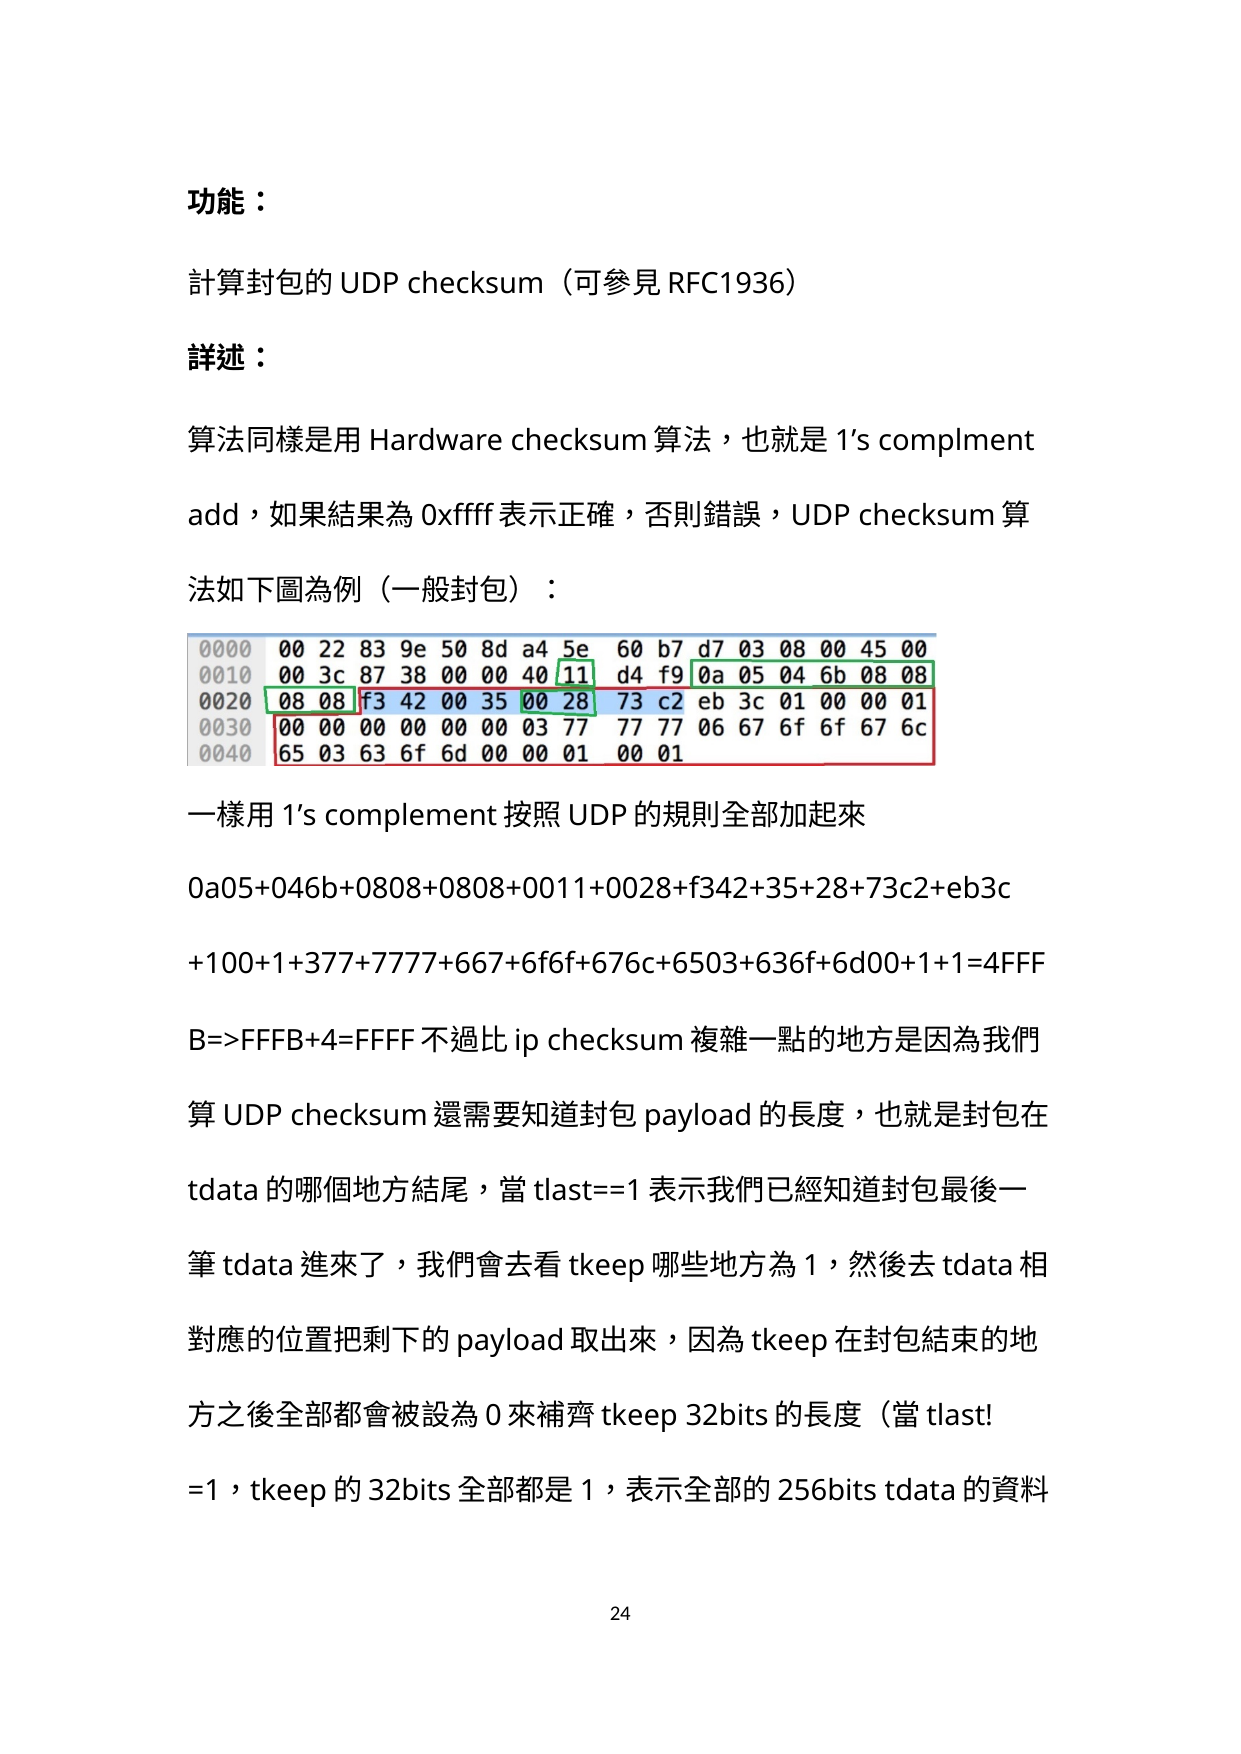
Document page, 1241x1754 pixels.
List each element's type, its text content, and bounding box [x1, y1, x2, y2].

text 一樣用1’s complement按照UDP的規則全部加起來 [187, 775, 1053, 850]
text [187, 850, 1053, 1525]
subtitle 功能： [187, 162, 1053, 237]
picture [187, 633, 938, 766]
subtitle 詳述： [187, 319, 1053, 394]
text 算法同樣是用Hardware checksum算法，也就是1’s complment add，如果結果為0xffff表示正確，否則錯誤，UDP checksum算法如下圖為例（一般封包）： [187, 400, 1053, 625]
text 計算封包的UDP checksum（可參見RFC1936） [187, 244, 1053, 319]
